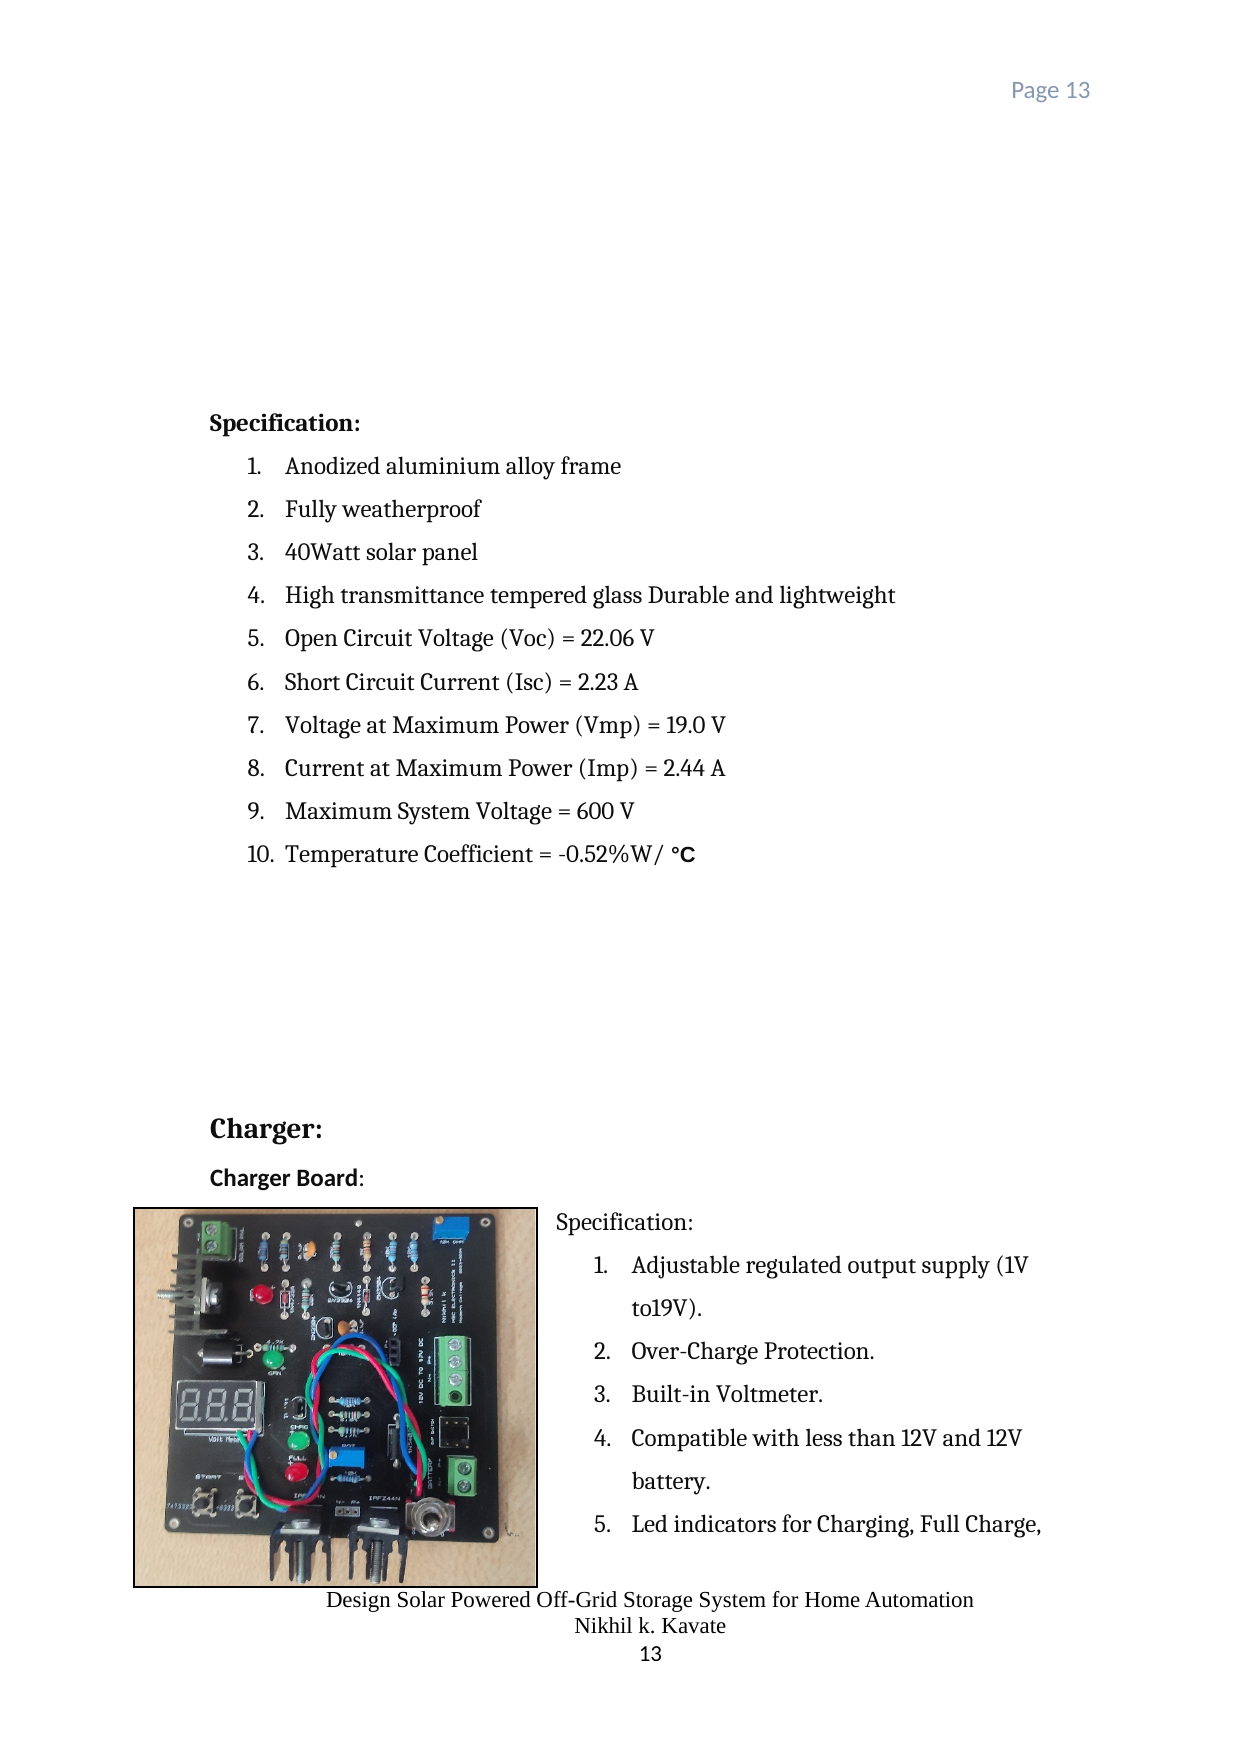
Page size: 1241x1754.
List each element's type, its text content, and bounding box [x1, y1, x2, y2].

list Anodized aluminium alloy frame [247, 452, 1090, 481]
list Over-Charge Protection. [538, 1337, 1090, 1366]
list Adjustable regulated output supply (1V to19V). [538, 1251, 1090, 1323]
text Specification: [538, 1208, 1090, 1237]
list Maximum System Voltage = 600 V [247, 797, 1090, 826]
list Current at Maximum Power (Imp) = 2.44 A [247, 754, 1090, 782]
text Charger Board: [210, 1162, 1090, 1193]
list Temperature Coefficient = -0.52%W/ °C [247, 840, 1090, 869]
list Voltage at Maximum Power (Vmp) = 19.0 V [247, 711, 1090, 739]
text Charger: [210, 1112, 1090, 1145]
list 40Watt solar panel [247, 538, 1090, 567]
list Open Circuit Voltage (Voc) = 22.06 V [247, 624, 1090, 653]
list Short Circuit Current (Isc) = 2.23 A [247, 667, 1090, 696]
list Led indicators for Charging, Full Charge, [538, 1510, 1090, 1538]
list High transmittance tempered glass Durable and lightweight [247, 581, 1090, 610]
picture [135, 1209, 536, 1586]
list Built-in Voltmeter. [538, 1380, 1090, 1409]
text Specification: [210, 409, 1090, 437]
list Fully weatherproof [247, 495, 1090, 524]
list Compatible with less than 12V and 12V battery. [538, 1423, 1090, 1495]
